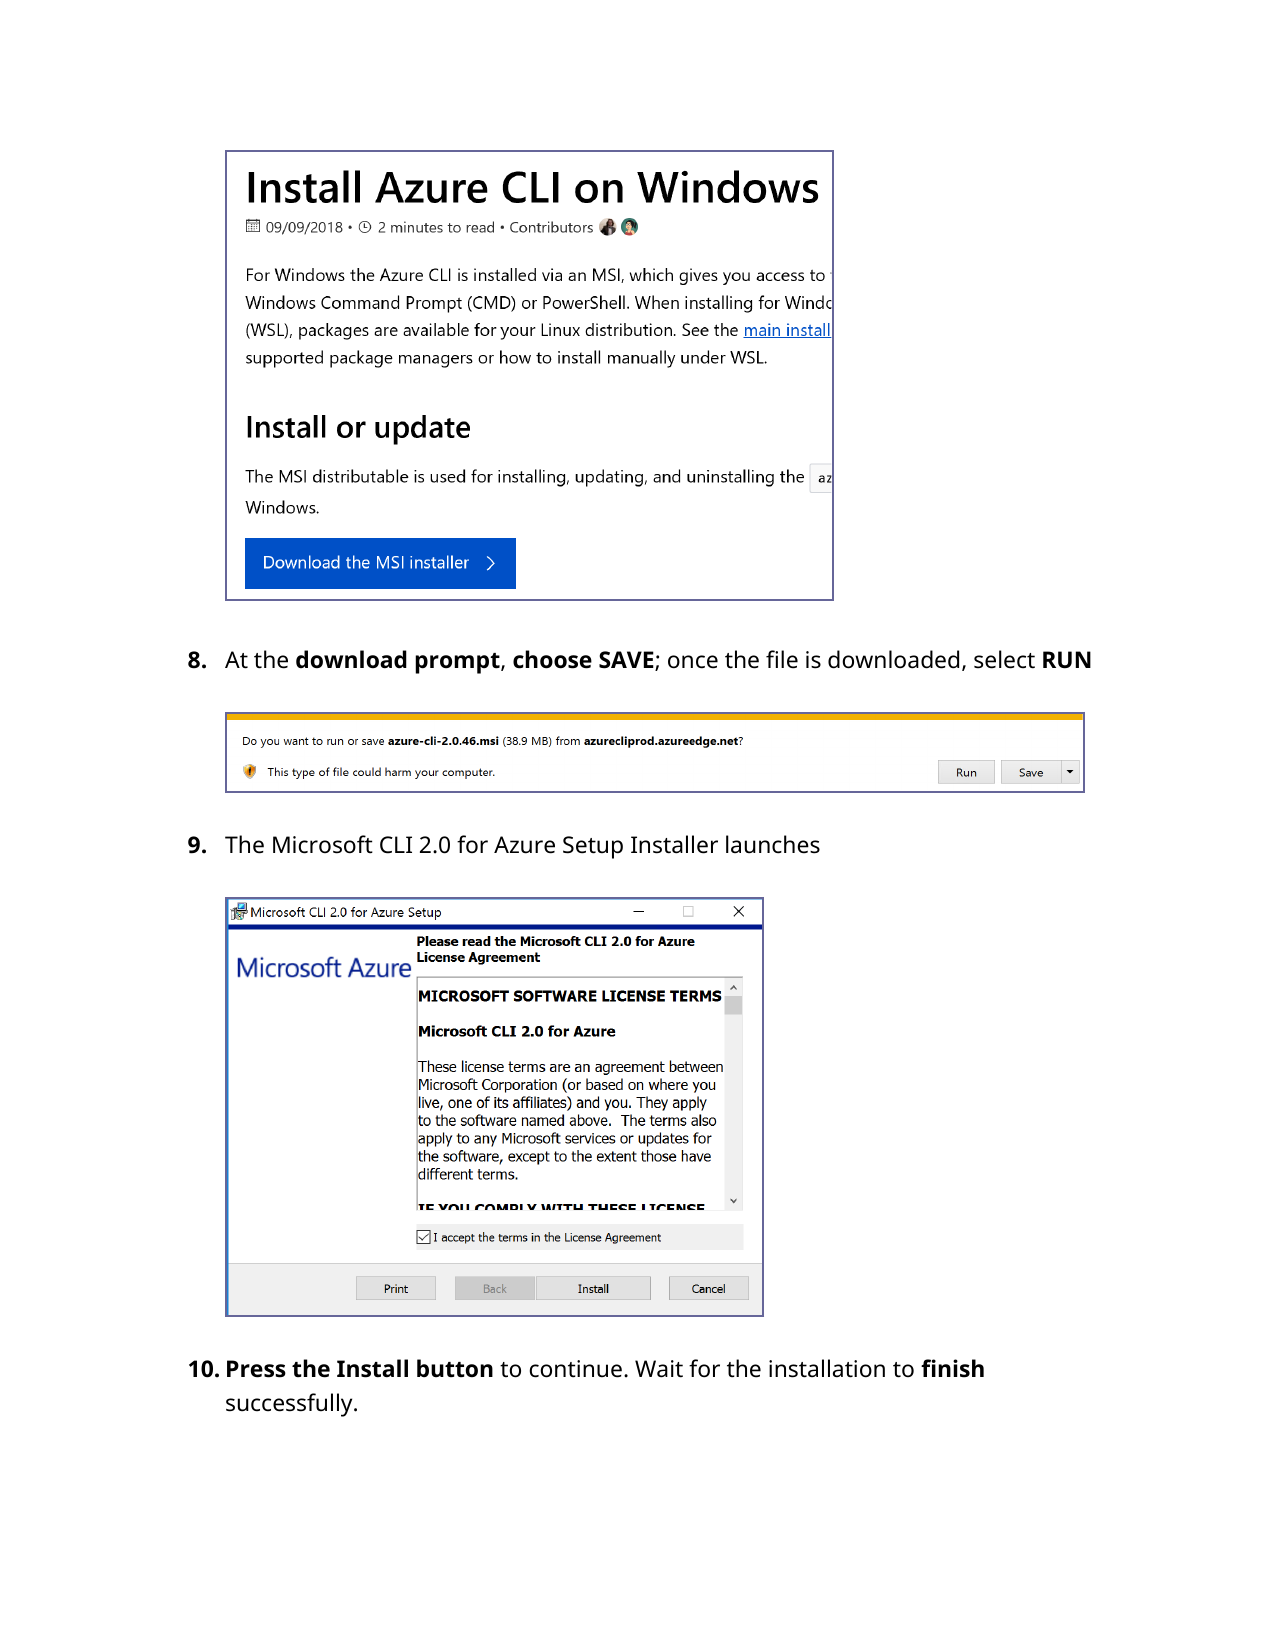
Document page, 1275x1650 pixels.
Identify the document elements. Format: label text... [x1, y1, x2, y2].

picture [227, 899, 762, 1315]
picture [227, 714, 1083, 791]
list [187, 150, 1125, 642]
list Press the Install button to continue. Wait for the installation to finish successfully. [187, 1353, 1125, 1452]
picture [227, 152, 832, 599]
